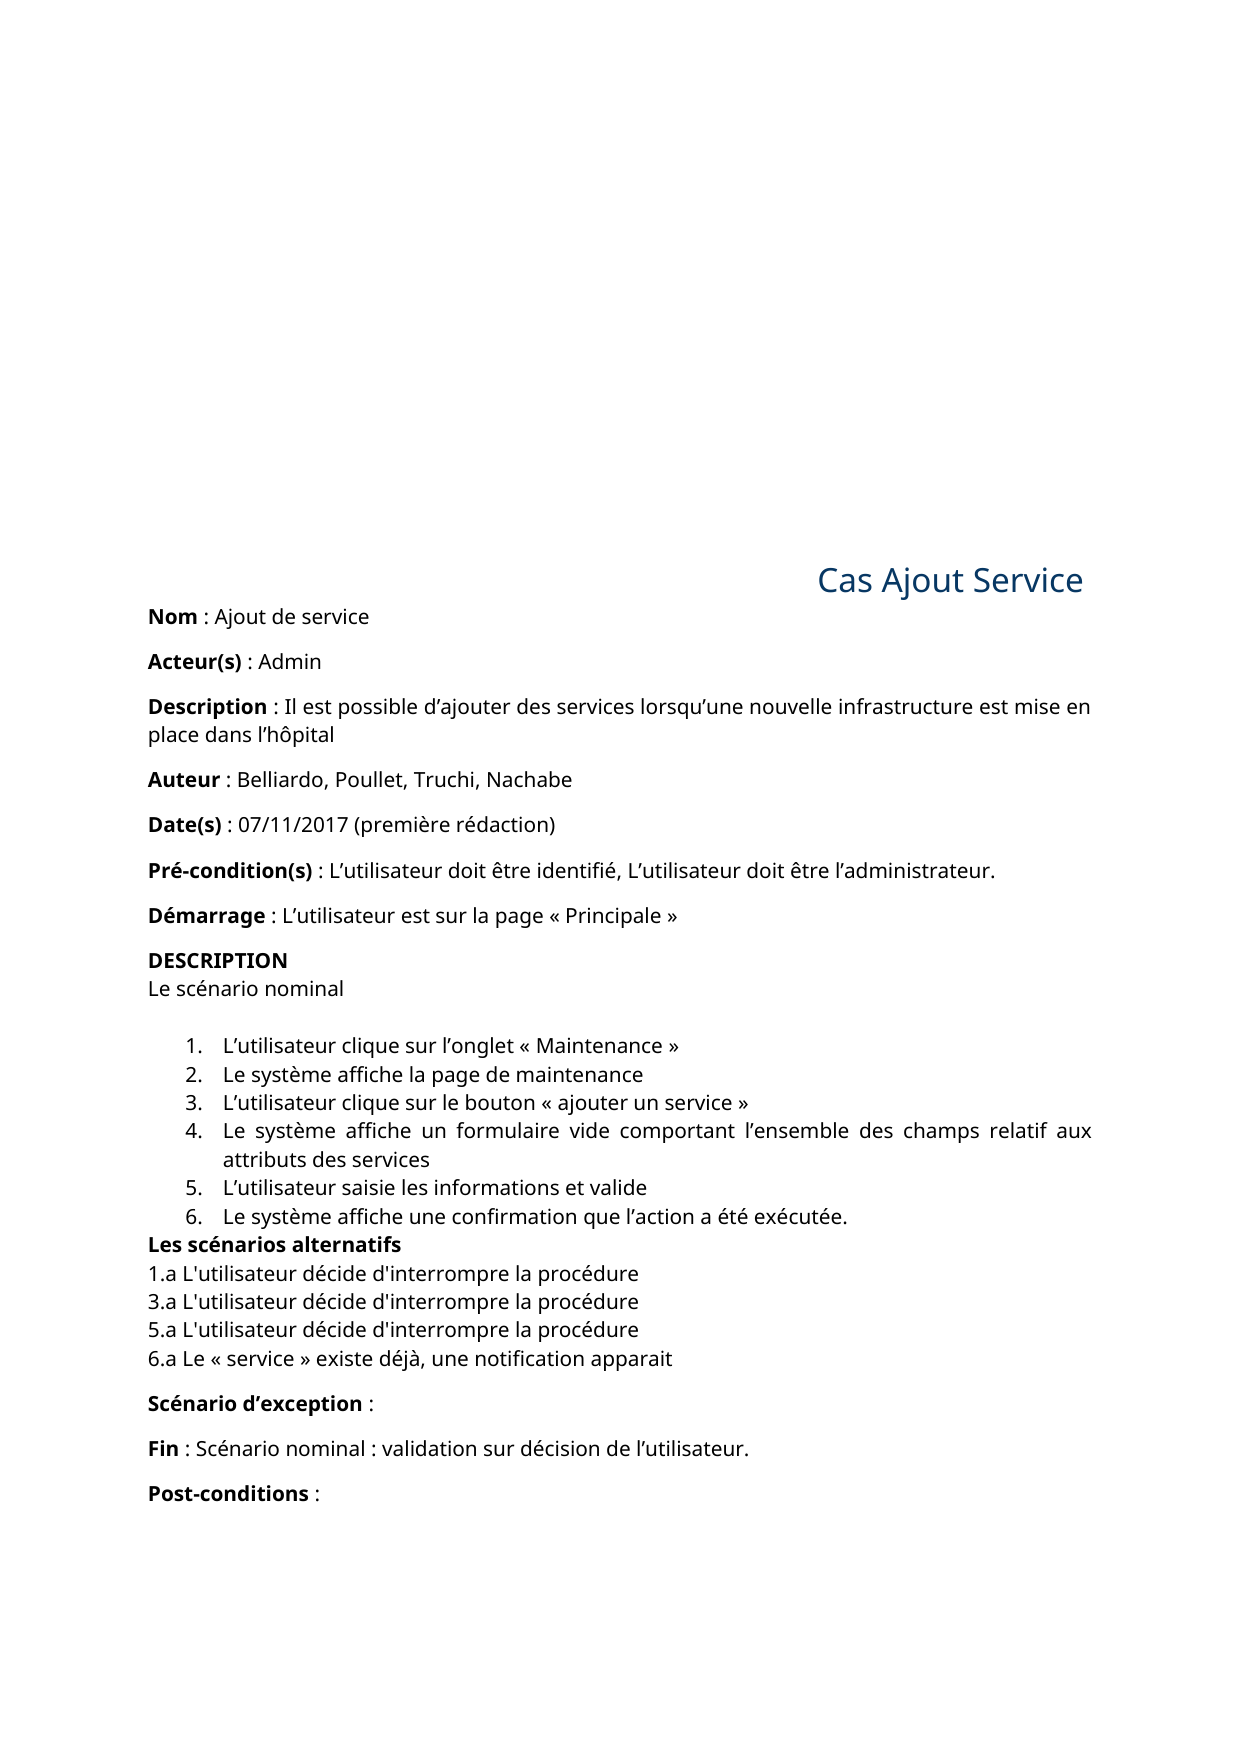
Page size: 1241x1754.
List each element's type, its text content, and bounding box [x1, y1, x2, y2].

text Cas Ajout Service [148, 556, 1093, 602]
text 5.a L'utilisateur décide d'interrompre la procédure [148, 1316, 1093, 1344]
text Pré-condition(s) : L’utilisateur doit être identifié, L’utilisateur doit être l’administrateur. [148, 856, 1093, 884]
text Les scénarios alternatifs [148, 1230, 1093, 1259]
list L’utilisateur clique sur l’onglet « Maintenance » [185, 1031, 1093, 1060]
text Date(s) : 07/11/2017 (première rédaction) [148, 811, 1093, 839]
list L’utilisateur clique sur le bouton « ajouter un service » [185, 1088, 1093, 1117]
text DESCRIPTION [148, 946, 1093, 974]
text Post-conditions : [148, 1479, 1093, 1508]
text Acteur(s) : Admin [148, 647, 1093, 675]
text Le scénario nominal [148, 974, 1093, 1003]
text Description : Il est possible d’ajouter des services lorsqu’une nouvelle infrastructure est mise en place dans l’hôpital [148, 692, 1093, 749]
text Nom : Ajout de service [148, 602, 1093, 630]
text Démarrage : L’utilisateur est sur la page « Principale » [148, 901, 1093, 929]
list Le système affiche la page de maintenance [185, 1060, 1093, 1088]
text 3.a L'utilisateur décide d'interrompre la procédure [148, 1287, 1093, 1316]
text Scénario d’exception : [148, 1389, 1093, 1418]
text 6.a Le « service » existe déjà, une notification apparait [148, 1344, 1093, 1372]
text Fin : Scénario nominal : validation sur décision de l’utilisateur. [148, 1434, 1093, 1463]
list Le système affiche un formulaire vide comportant l’ensemble des champs relatif aux attributs des services [185, 1117, 1093, 1173]
text Auteur : Belliardo, Poullet, Truchi, Nachabe [148, 766, 1093, 794]
text 1.a L'utilisateur décide d'interrompre la procédure [148, 1259, 1093, 1287]
list Le système affiche une confirmation que l’action a été exécutée. [185, 1202, 1093, 1230]
list L’utilisateur saisie les informations et valide [185, 1173, 1093, 1202]
